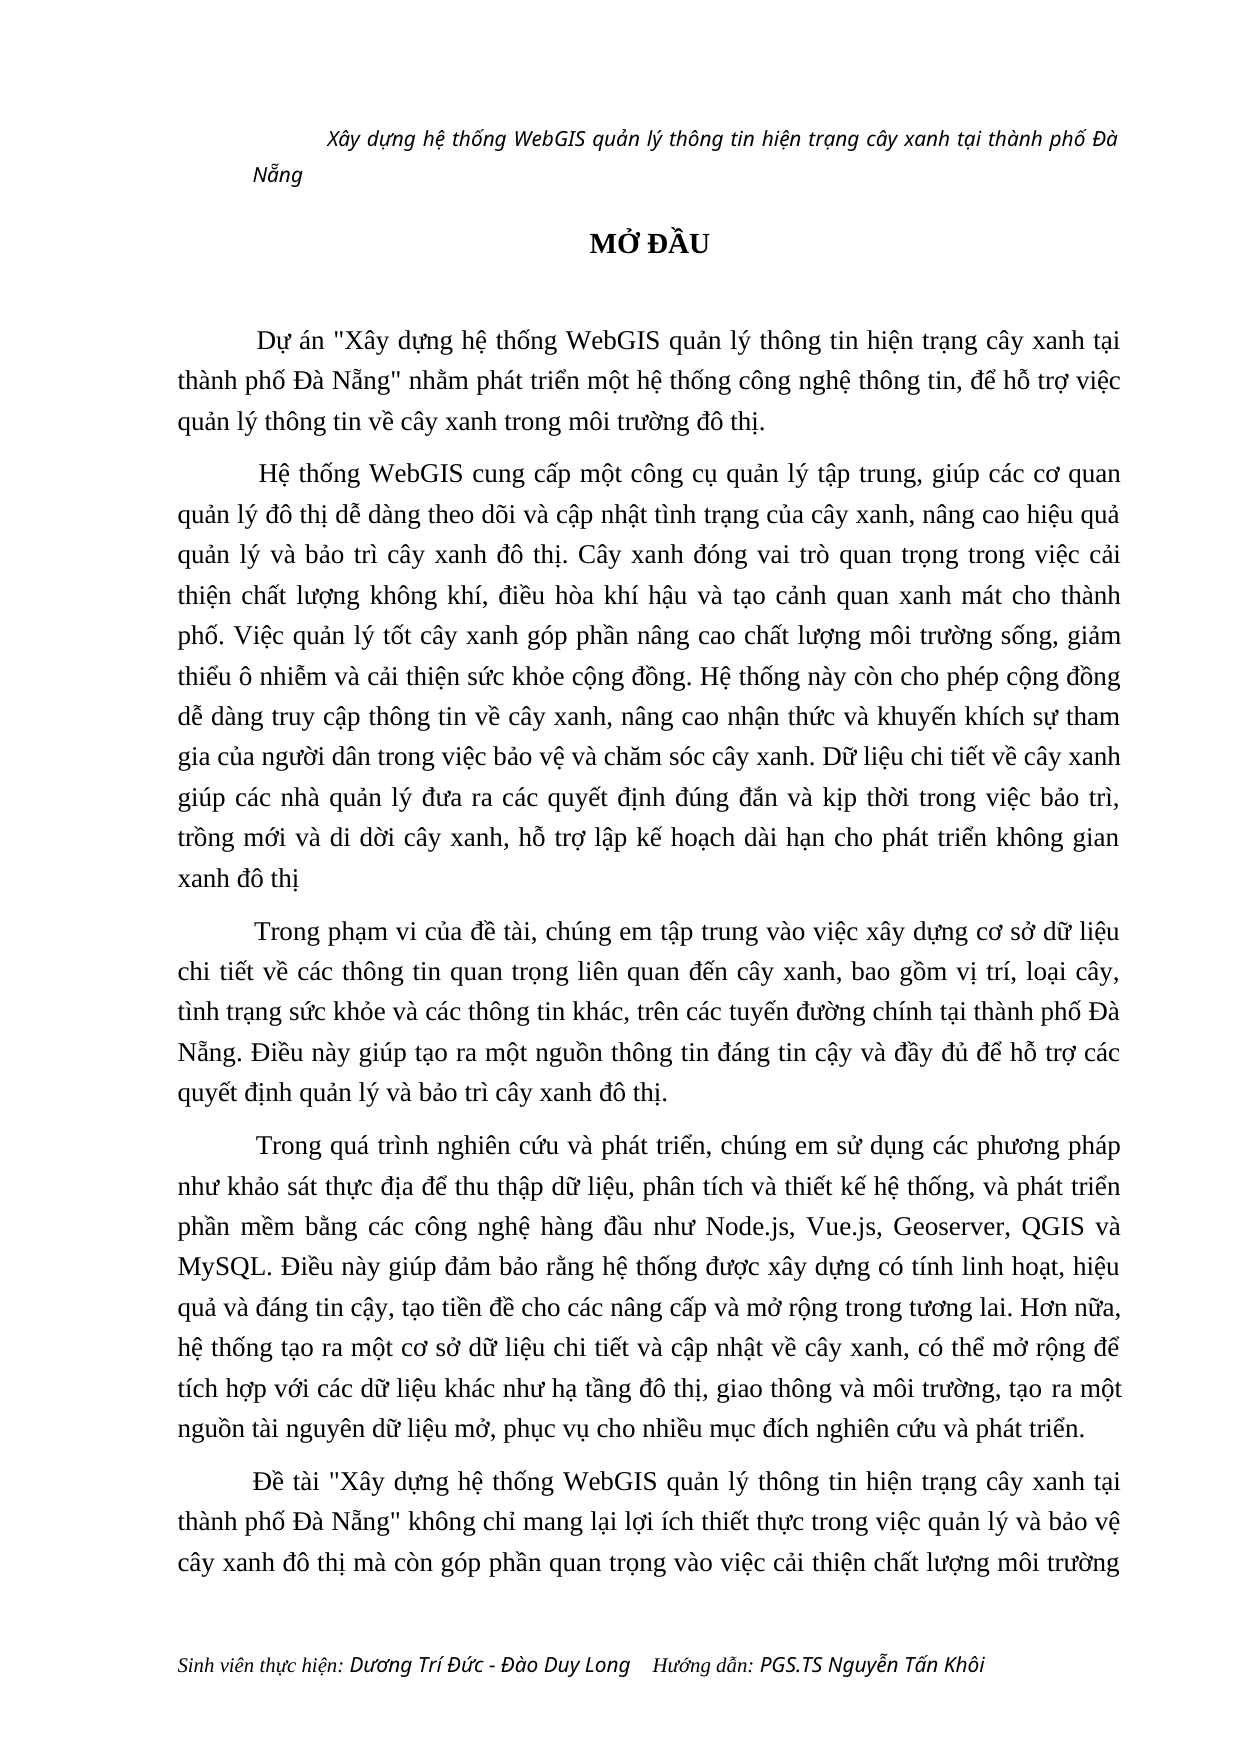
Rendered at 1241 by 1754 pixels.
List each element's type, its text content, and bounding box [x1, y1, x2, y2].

subtitle MỞ ĐẦU [177, 227, 1122, 260]
text Dự án "Xây dựng hệ thống WebGIS quản lý thông tin hiện trạng cây xanh tại thành phố Đà Nẵng" nhằm phát triển một hệ thống công nghệ thông tin, để hỗ trợ việc quản lý thông tin về cây xanh trong môi trường đô thị. [177, 324, 1122, 436]
text Trong phạm vi của đề tài, chúng em tập trung vào việc xây dựng cơ sở dữ liệu chi tiết về các thông tin quan trọng liên quan đến cây xanh, bao gồm vị trí, loại cây, tình trạng sức khỏe và các thông tin khác, trên các tuyến đường chính tại thành phố Đà Nẵng. Điều này giúp tạo ra một nguồn thông tin đáng tin cậy và đầy đủ để hỗ trợ các quyết định quản lý và bảo trì cây xanh đô thị. [177, 914, 1122, 1107]
text Hệ thống WebGIS cung cấp một công cụ quản lý tập trung, giúp các cơ quan quản lý đô thị dễ dàng theo dõi và cập nhật tình trạng của cây xanh, nâng cao hiệu quả quản lý và bảo trì cây xanh đô thị. Cây xanh đóng vai trò quan trọng trong việc cải thiện chất lượng không khí, điều hòa khí hậu và tạo cảnh quan xanh mát cho thành phố. Việc quản lý tốt cây xanh góp phần nâng cao chất lượng môi trường sống, giảm thiểu ô nhiễm và cải thiện sức khỏe cộng đồng. Hệ thống này còn cho phép cộng đồng dễ dàng truy cập thông tin về cây xanh, nâng cao nhận thức và khuyến khích sự tham gia của người dân trong việc bảo vệ và chăm sóc cây xanh. Dữ liệu chi tiết về cây xanh giúp các nhà quản lý đưa ra các quyết định đúng đắn và kịp thời trong việc bảo trì, trồng mới và di dời cây xanh, hỗ trợ lập kế hoạch dài hạn cho phát triển không gian xanh đô thị [177, 457, 1122, 893]
text Trong quá trình nghiên cứu và phát triển, chúng em sử dụng các phương pháp như khảo sát thực địa để thu thập dữ liệu, phân tích và thiết kế hệ thống, và phát triển phần mềm bằng các công nghệ hàng đầu như Node.js, Vue.js, Geoserver, QGIS và MySQL. Điều này giúp đảm bảo rằng hệ thống được xây dựng có tính linh hoạt, hiệu quả và đáng tin cậy, tạo tiền đề cho các nâng cấp và mở rộng trong tương lai. Hơn nữa, hệ thống tạo ra một cơ sở dữ liệu chi tiết và cập nhật về cây xanh, có thể mở rộng để tích hợp với các dữ liệu khác như hạ tầng đô thị, giao thông và môi trường, tạo ra một nguồn tài nguyên dữ liệu mở, phục vụ cho nhiều mục đích nghiên cứu và phát triển. [177, 1129, 1122, 1443]
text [177, 1465, 1122, 1577]
